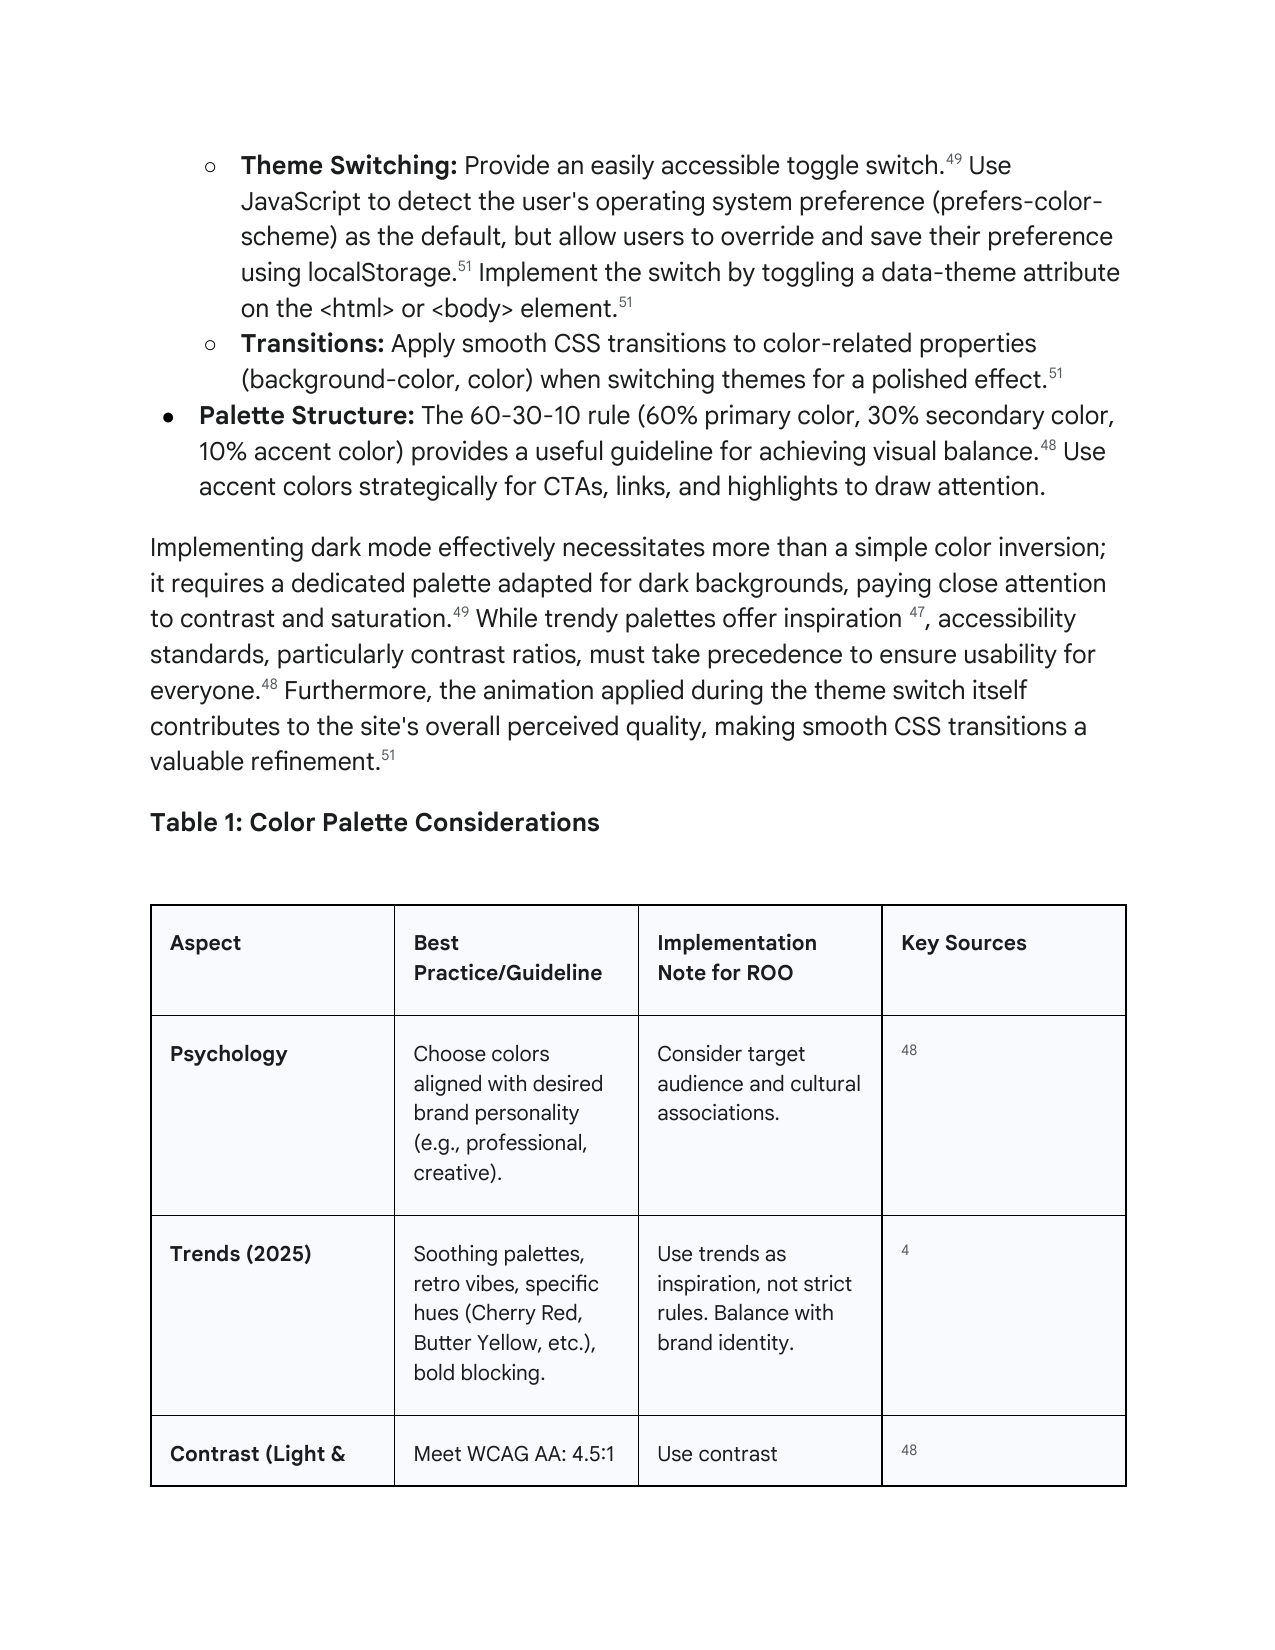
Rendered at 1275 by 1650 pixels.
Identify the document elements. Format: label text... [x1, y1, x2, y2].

table_header Implementation Note for ROO [639, 906, 881, 1015]
table_cell Consider target audience and cultural associations. [639, 1016, 881, 1215]
table_header Aspect [152, 906, 394, 1015]
table_cell Choose colors aligned with desired brand personality (e.g., professional, creative). [395, 1016, 638, 1215]
table_cell Soothing palettes, retro vibes, specific hues (Cherry Red, Butter Yellow, etc.), bold blocking. [395, 1216, 638, 1415]
list Transitions: Apply smooth CSS transitions to color-related properties (background-color, color) when switching themes for a polished effect.51 [203, 329, 1125, 396]
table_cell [639, 1416, 881, 1485]
table_cell Psychology [152, 1016, 394, 1215]
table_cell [152, 1416, 394, 1485]
table_header Best Practice/Guideline [395, 906, 638, 1015]
table_cell 4 [883, 1216, 1125, 1415]
table_cell Use trends as inspiration, not strict rules. Balance with brand identity. [639, 1216, 881, 1415]
list Theme Switching: Provide an easily accessible toggle switch.49 Use JavaScript to detect the user's operating system preference (prefers-color-scheme) as the default, but allow users to override and save their preference using localStorage.51 Implement the switch by toggling a data-theme attribute on the <html> or <body> element.51 [203, 150, 1125, 324]
table_cell 48 [883, 1416, 1125, 1485]
table_cell Trends (2025) [152, 1216, 394, 1415]
list Palette Structure: The 60-30-10 rule (60% primary color, 30% secondary color, 10% accent color) provides a useful guideline for achieving visual balance.48 Use accent colors strategically for CTAs, links, and highlights to draw attention. [161, 400, 1125, 503]
text Implementing dark mode effectively necessitates more than a simple color inversion; it requires a dedicated palette adapted for dark backgrounds, paying close attention to contrast and saturation.49 While trendy palettes offer inspiration 47, accessibility standards, particularly contrast ratios, must take precedence to ensure usability for everyone.48 Furthermore, the animation applied during the theme switch itself contributes to the site's overall perceived quality, making smooth CSS transitions a valuable refinement.51 [150, 532, 1125, 778]
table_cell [395, 1416, 638, 1485]
text Table 1: Color Palette Considerations [150, 807, 1125, 839]
table_header Key Sources [883, 906, 1125, 1015]
table_cell 48 [883, 1016, 1125, 1215]
